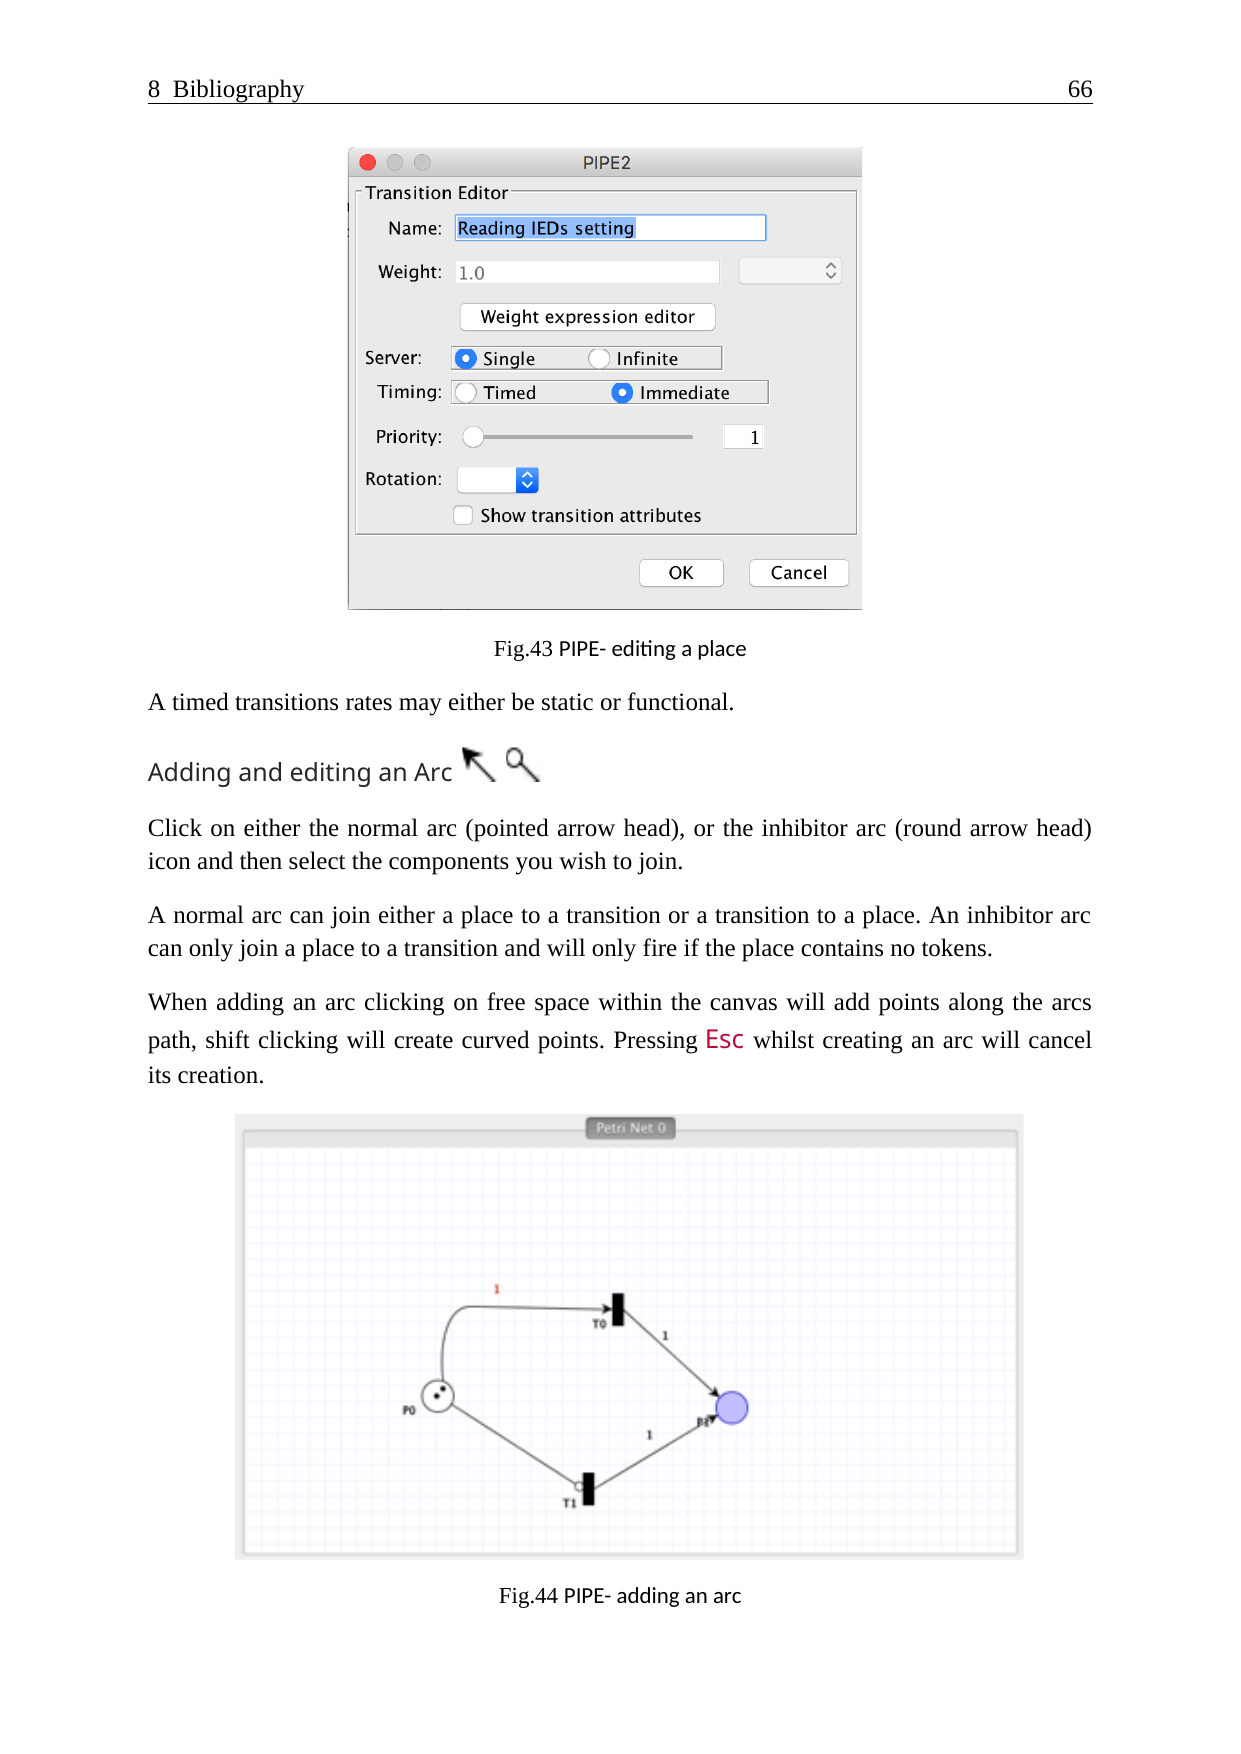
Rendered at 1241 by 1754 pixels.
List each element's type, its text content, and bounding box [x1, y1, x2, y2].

text Fig.43 PIPE- editing a place [148, 634, 1093, 662]
picture [234, 1114, 1024, 1560]
text Click on either the normal arc (pointed arrow head), or the inhibitor arc (round arrow head) icon and then select the components you wish to join. [148, 813, 1093, 875]
text A timed transitions rates may either be static or functional. [148, 687, 1093, 716]
picture [347, 147, 863, 610]
text Adding and editing an Arc [148, 741, 1093, 792]
picture [506, 747, 541, 782]
text When adding an arc clicking on free space within the canvas will add points along the arcs path, shift clicking will create curved points. Pressing Esc whilst creating an arc will cancel its creation. [148, 987, 1093, 1089]
picture [462, 747, 497, 782]
text A normal arc can join either a place to a transition or a transition to a place. An inhibitor arc can only join a place to a transition and will only fire if the place contains no tokens. [148, 900, 1093, 962]
text Fig.44 PIPE- adding an arc [148, 1581, 1093, 1609]
